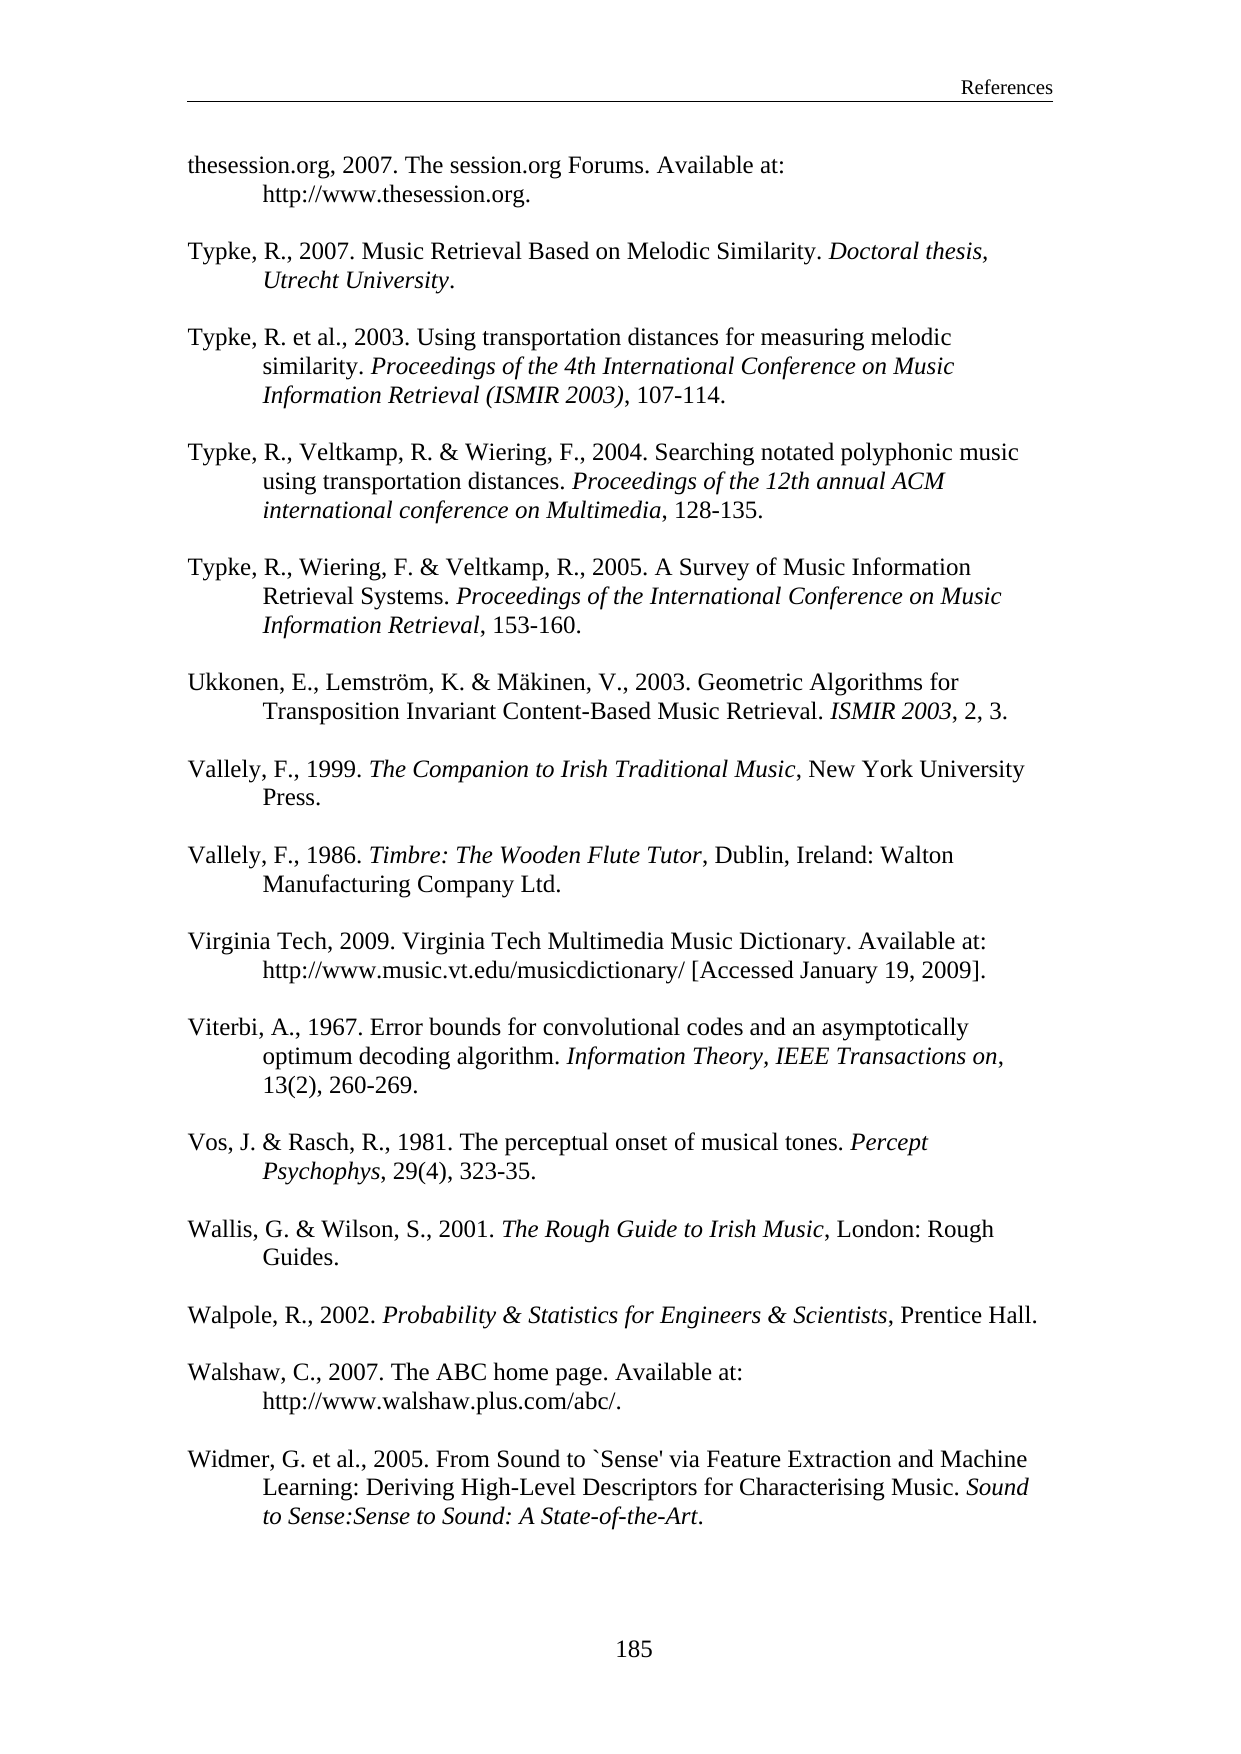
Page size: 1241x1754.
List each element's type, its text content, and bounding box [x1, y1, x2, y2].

text Ukkonen, E., Lemström, K. & Mäkinen, V., 2003. Geometric Algorithms for Transposition Invariant Content-Based Music Retrieval. ISMIR 2003, 2, 3. [187, 667, 1053, 725]
text Walshaw, C., 2007. The ABC home page. Available at: http://www.walshaw.plus.com/abc/. [187, 1357, 1053, 1415]
text Vos, J. & Rasch, R., 1981. The perceptual onset of musical tones. Percept Psychophys, 29(4), 323-35. [187, 1127, 1053, 1185]
text Vallely, F., 1999. The Companion to Irish Traditional Music, New York University Press. [187, 754, 1053, 811]
text Vallely, F., 1986. Timbre: The Wooden Flute Tutor, Dublin, Ireland: Walton Manufacturing Company Ltd. [187, 840, 1053, 897]
text Typke, R., 2007. Music Retrieval Based on Melodic Similarity. Doctoral thesis, Utrecht University. [187, 236, 1053, 294]
text Walpole, R., 2002. Probability & Statistics for Engineers & Scientists, Prentice Hall. [187, 1300, 1053, 1329]
text Typke, R., Veltkamp, R. & Wiering, F., 2004. Searching notated polyphonic music using transportation distances. Proceedings of the 12th annual ACM international conference on Multimedia, 128-135. [187, 437, 1053, 524]
text Typke, R., Wiering, F. & Veltkamp, R., 2005. A Survey of Music Information Retrieval Systems. Proceedings of the International Conference on Music Information Retrieval, 153-160. [187, 552, 1053, 639]
text thesession.org, 2007. The session.org Forums. Available at: http://www.thesession.org. [187, 150, 1053, 207]
text Wallis, G. & Wilson, S., 2001. The Rough Guide to Irish Music, London: Rough Guides. [187, 1214, 1053, 1271]
text Virginia Tech, 2009. Virginia Tech Multimedia Music Dictionary. Available at: http://www.music.vt.edu/musicdictionary/ [Accessed January 19, 2009]. [187, 926, 1053, 984]
text Typke, R. et al., 2003. Using transportation distances for measuring melodic similarity. Proceedings of the 4th International Conference on Music Information Retrieval (ISMIR 2003), 107-114. [187, 322, 1053, 409]
text Viterbi, A., 1967. Error bounds for convolutional codes and an asymptotically optimum decoding algorithm. Information Theory, IEEE Transactions on, 13(2), 260-269. [187, 1012, 1053, 1099]
text Widmer, G. et al., 2005. From Sound to `Sense' via Feature Extraction and Machine Learning: Deriving High-Level Descriptors for Characterising Music. Sound to Sense:Sense to Sound: A State-of-the-Art. [187, 1444, 1053, 1530]
